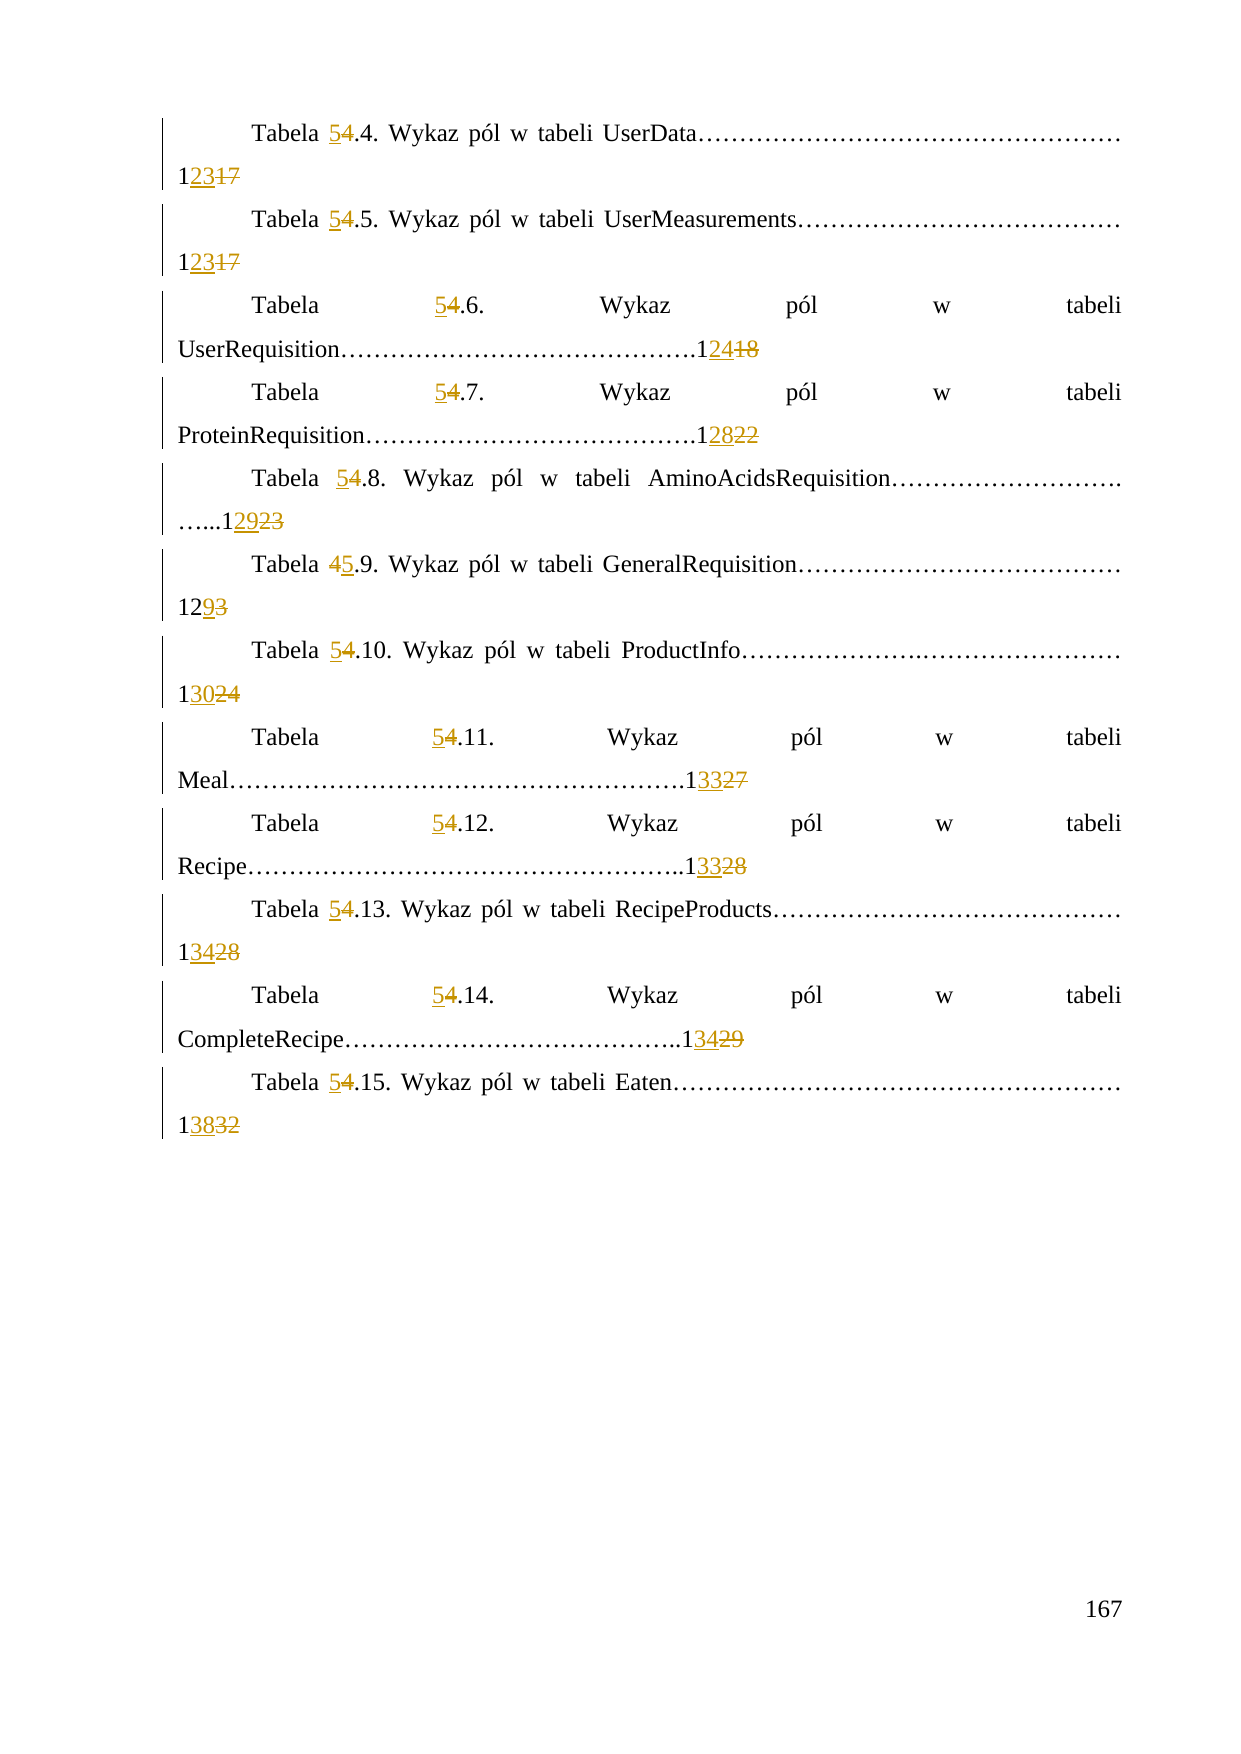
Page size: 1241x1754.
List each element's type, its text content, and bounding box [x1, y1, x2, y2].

text Tabela .14. Wykaz pól w tabeli CompleteRecipe…………………………………..1 [177, 981, 1122, 1052]
text Tabela .15. Wykaz pól w tabeli Eaten………………………………………………1 [177, 1067, 1122, 1139]
text Tabela .9. Wykaz pól w tabeli GeneralRequisition…………………………………12 [177, 549, 1122, 621]
text Tabela .8. Wykaz pól w tabeli AminoAcidsRequisition……………………….…...1 [177, 463, 1122, 535]
text Tabela .13. Wykaz pól w tabeli RecipeProducts……………………………………1 [177, 894, 1122, 966]
text Tabela .5. Wykaz pól w tabeli UserMeasurements…………………………………1 [177, 204, 1122, 276]
text Tabela .7. Wykaz pól w tabeli ProteinRequisition………………………………….1 [177, 377, 1122, 449]
text Tabela .4. Wykaz pól w tabeli UserData……………………………………………1 [177, 118, 1122, 190]
text Tabela .6. Wykaz pól w tabeli UserRequisition…………………………………….1 [177, 291, 1122, 362]
text Tabela .12. Wykaz pól w tabeli Recipe……………………………………………..1 [177, 808, 1122, 880]
text Tabela .11. Wykaz pól w tabeli Meal……………………………………………….1 [177, 722, 1122, 794]
text Tabela .10. Wykaz pól w tabeli ProductInfo………………….……………………1 [177, 636, 1122, 707]
